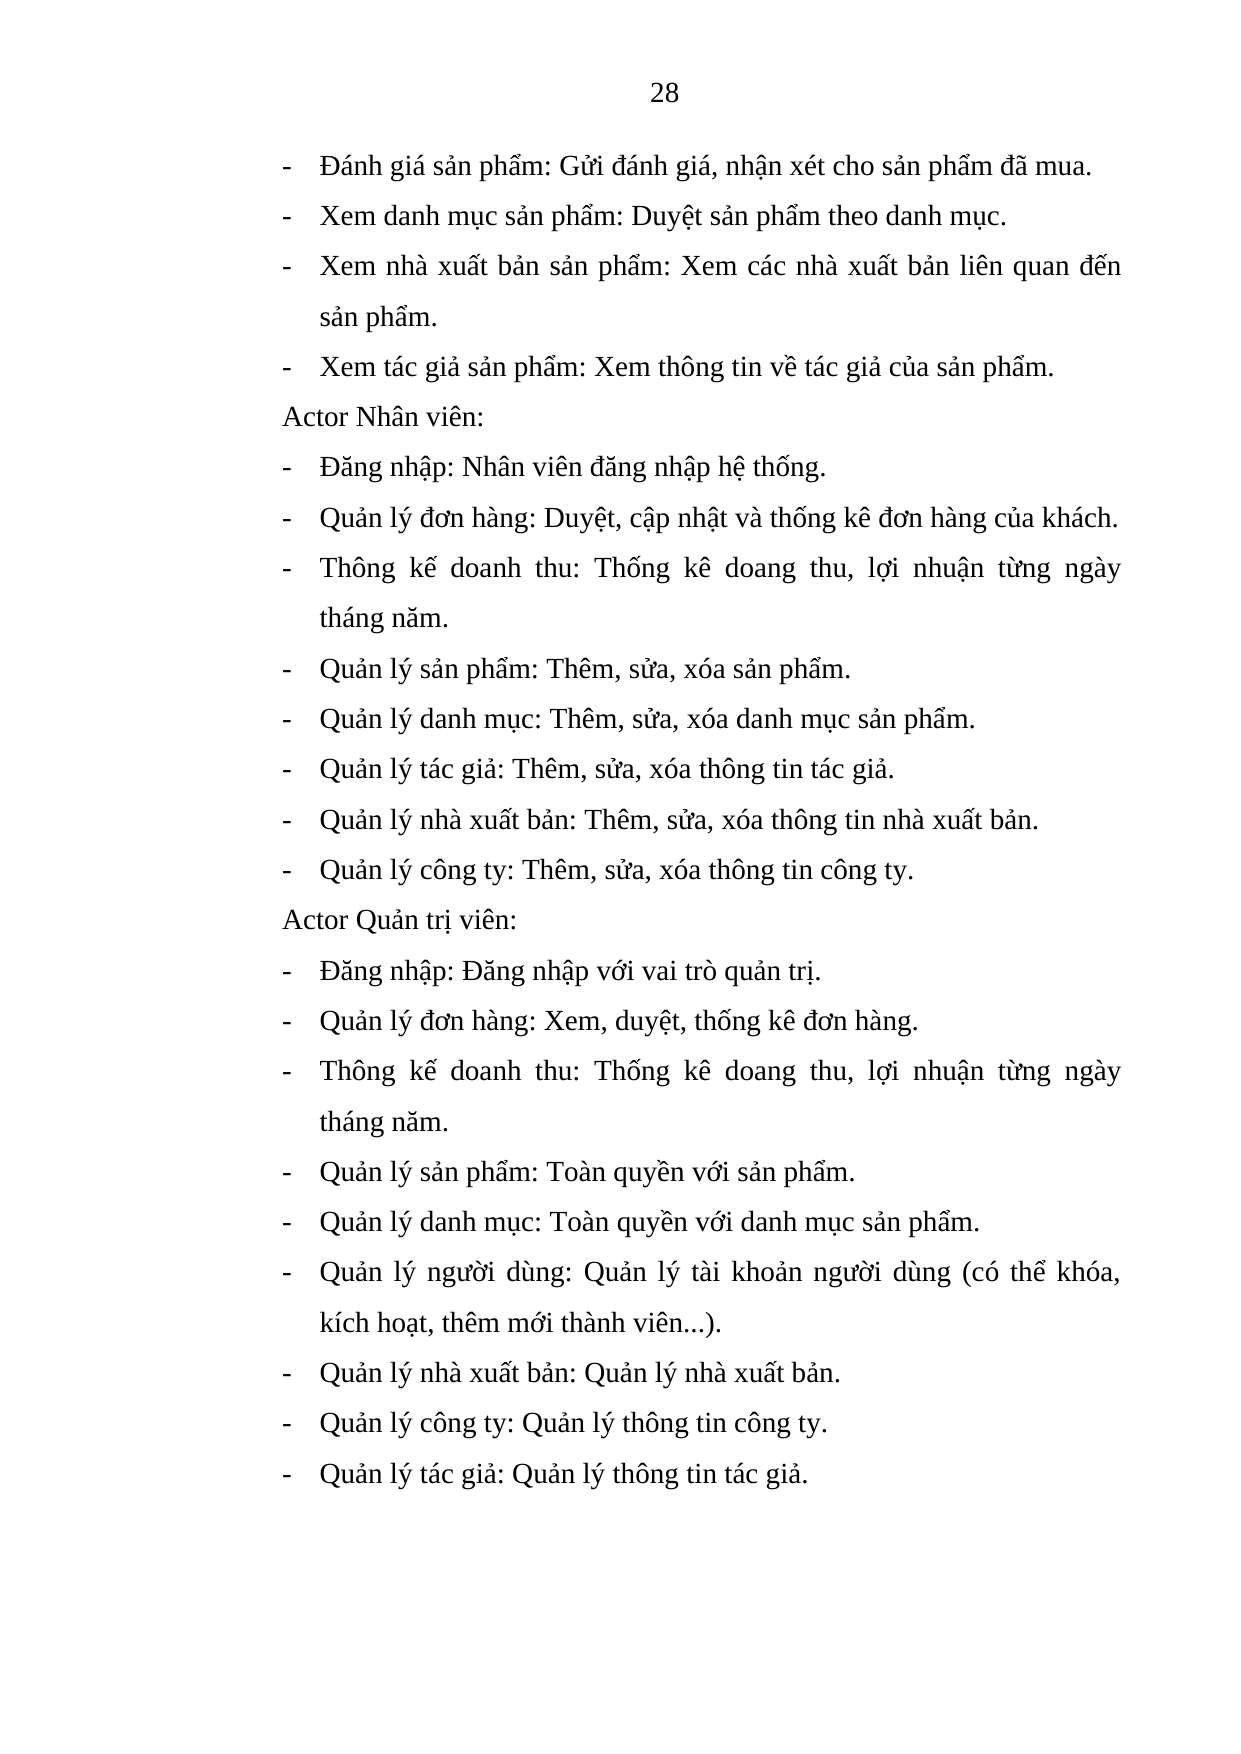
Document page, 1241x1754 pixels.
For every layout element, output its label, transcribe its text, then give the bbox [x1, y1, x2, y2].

list Quản lý người dùng: Quản lý tài khoản người dùng (có thể khóa, kích hoạt, thêm mới thành viên...). [282, 1254, 1122, 1338]
list Thông kế doanh thu: Thống kê doang thu, lợi nhuận từng ngày tháng năm. [282, 1053, 1122, 1137]
list Quản lý sản phẩm: Toàn quyền với sản phẩm. [282, 1154, 1122, 1187]
list Quản lý nhà xuất bản: Quản lý nhà xuất bản. [282, 1355, 1122, 1389]
list Quản lý nhà xuất bản: Thêm, sửa, xóa thông tin nhà xuất bản. [282, 802, 1122, 835]
list Quản lý đơn hàng: Duyệt, cập nhật và thống kê đơn hàng của khách. [282, 500, 1122, 533]
list Quản lý danh mục: Toàn quyền với danh mục sản phẩm. [282, 1204, 1122, 1238]
list Xem tác giả sản phẩm: Xem thông tin về tác giả của sản phẩm. [282, 349, 1122, 382]
list Quản lý công ty: Thêm, sửa, xóa thông tin công ty. [282, 852, 1122, 886]
list Thông kế doanh thu: Thống kê doang thu, lợi nhuận từng ngày tháng năm. [282, 550, 1122, 634]
list Quản lý sản phẩm: Thêm, sửa, xóa sản phẩm. [282, 651, 1122, 684]
list Quản lý tác giả: Thêm, sửa, xóa thông tin tác giả. [282, 751, 1122, 785]
list Đánh giá sản phẩm: Gửi đánh giá, nhận xét cho sản phẩm đã mua. [282, 148, 1122, 181]
list Quản lý tác giả: Quản lý thông tin tác giả. [282, 1456, 1122, 1489]
text Actor Nhân viên: [207, 399, 1122, 433]
list Đăng nhập: Đăng nhập với vai trò quản trị. [282, 953, 1122, 986]
list Quản lý công ty: Quản lý thông tin công ty. [282, 1406, 1122, 1439]
list Quản lý đơn hàng: Xem, duyệt, thống kê đơn hàng. [282, 1003, 1122, 1037]
list Quản lý danh mục: Thêm, sửa, xóa danh mục sản phẩm. [282, 701, 1122, 735]
list Xem danh mục sản phẩm: Duyệt sản phẩm theo danh mục. [282, 198, 1122, 232]
list Đăng nhập: Nhân viên đăng nhập hệ thống. [282, 449, 1122, 483]
list Xem nhà xuất bản sản phẩm: Xem các nhà xuất bản liên quan đến sản phẩm. [282, 248, 1122, 332]
text Actor Quản trị viên: [282, 902, 1122, 936]
